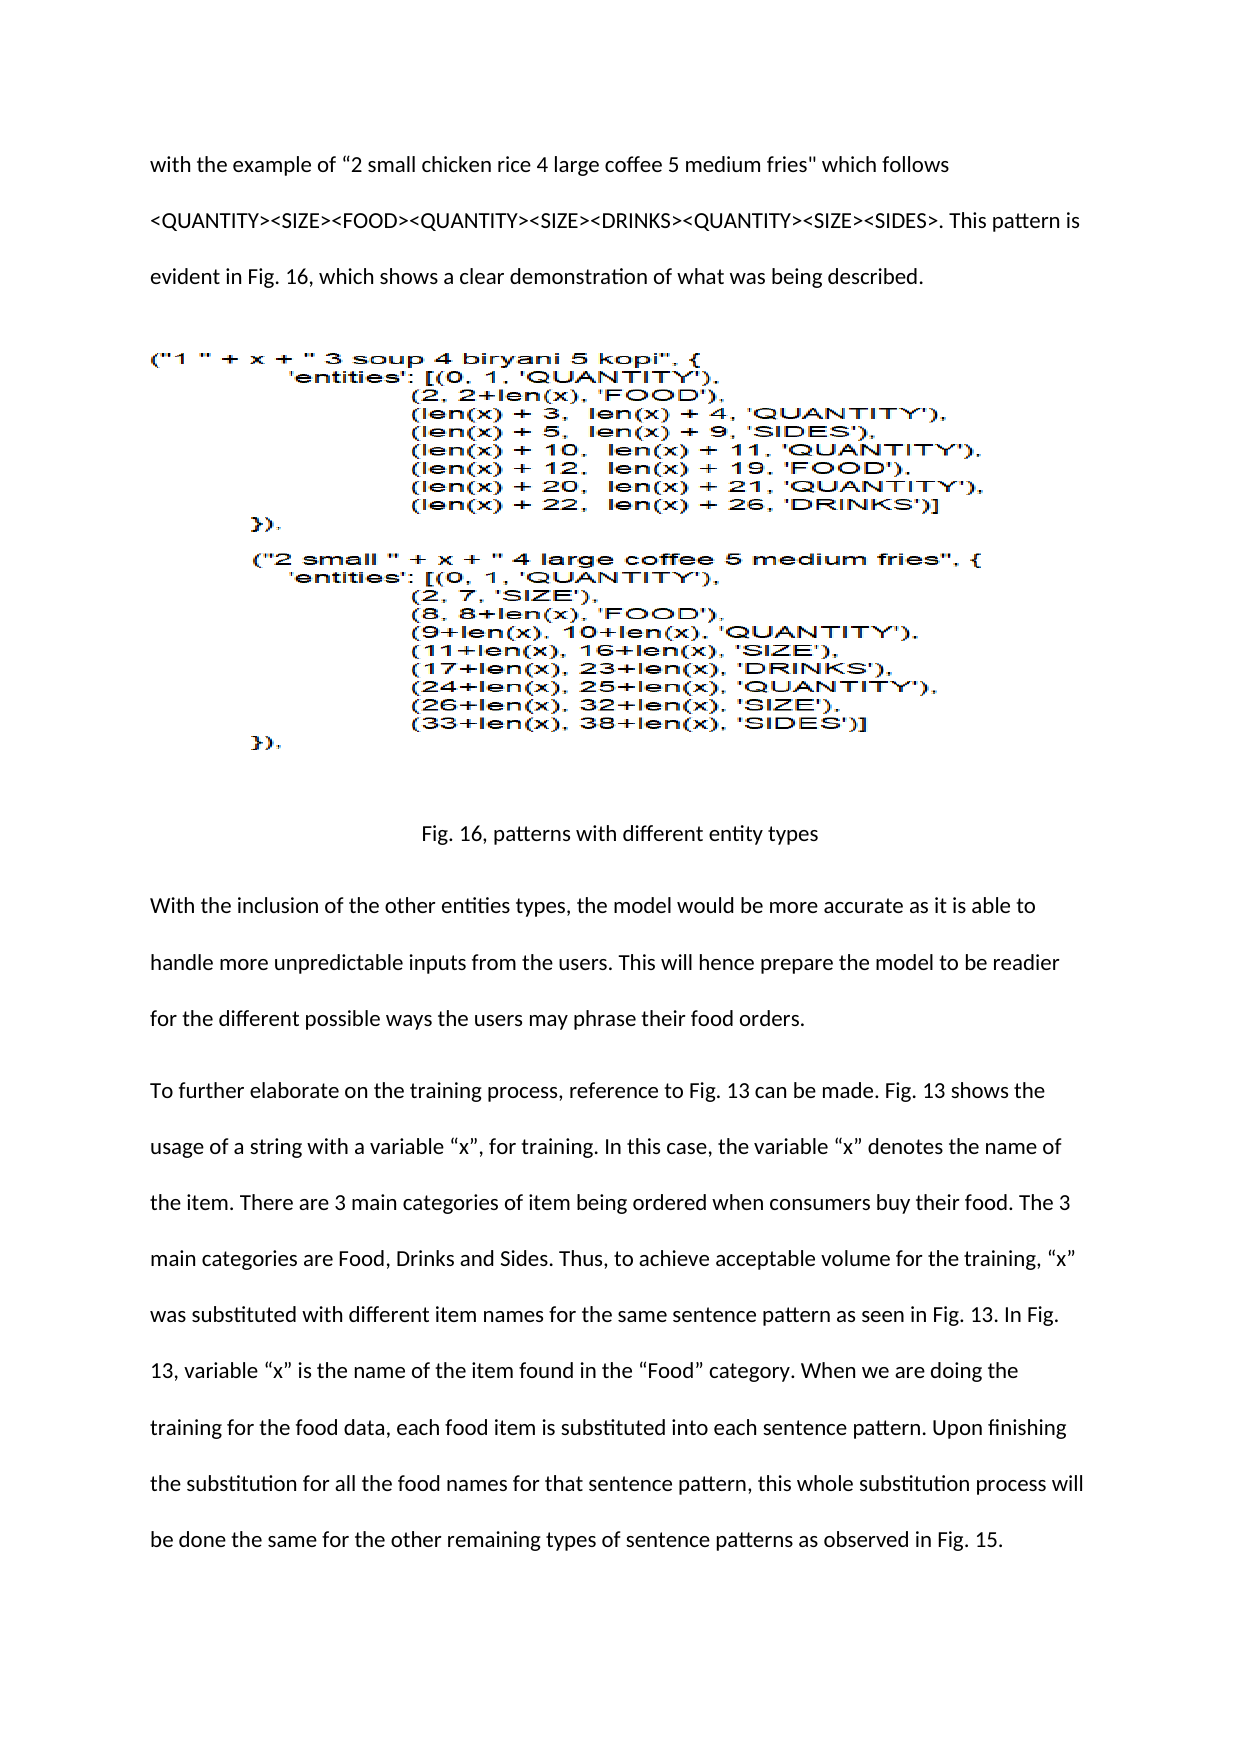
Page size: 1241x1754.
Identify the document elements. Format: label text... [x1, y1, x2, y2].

text To further elaborate on the training process, reference to Fig. 13 can be made. Fig. 13 shows the usage of a string with a variable “x”, for training. In this case, the variable “x” denotes the name of the item. There are 3 main categories of item being ordered when consumers buy their food. The 3 main categories are Food, Drinks and Sides. Thus, to achieve acceptable volume for the training, “x” was substituted with different item names for the same sentence pattern as seen in Fig. 13. In Fig. 13, variable “x” is the name of the item found in the “Food” category. When we are doing the training for the food data, each food item is substituted into each sentence pattern. Upon finishing the substitution for all the food names for that sentence pattern, this whole substitution process will be done the same for the other remaining types of sentence patterns as observed in Fig. 15. [150, 1076, 1090, 1553]
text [150, 150, 1090, 290]
text Fig. 16, patterns with different entity types [150, 819, 1090, 847]
text With the inclusion of the other entities types, the model would be more accurate as it is able to handle more unpredictable inputs from the users. This will hence prepare the model to be readier for the different possible ways the users may phrase their food orders. [150, 892, 1090, 1032]
picture [150, 334, 1039, 775]
